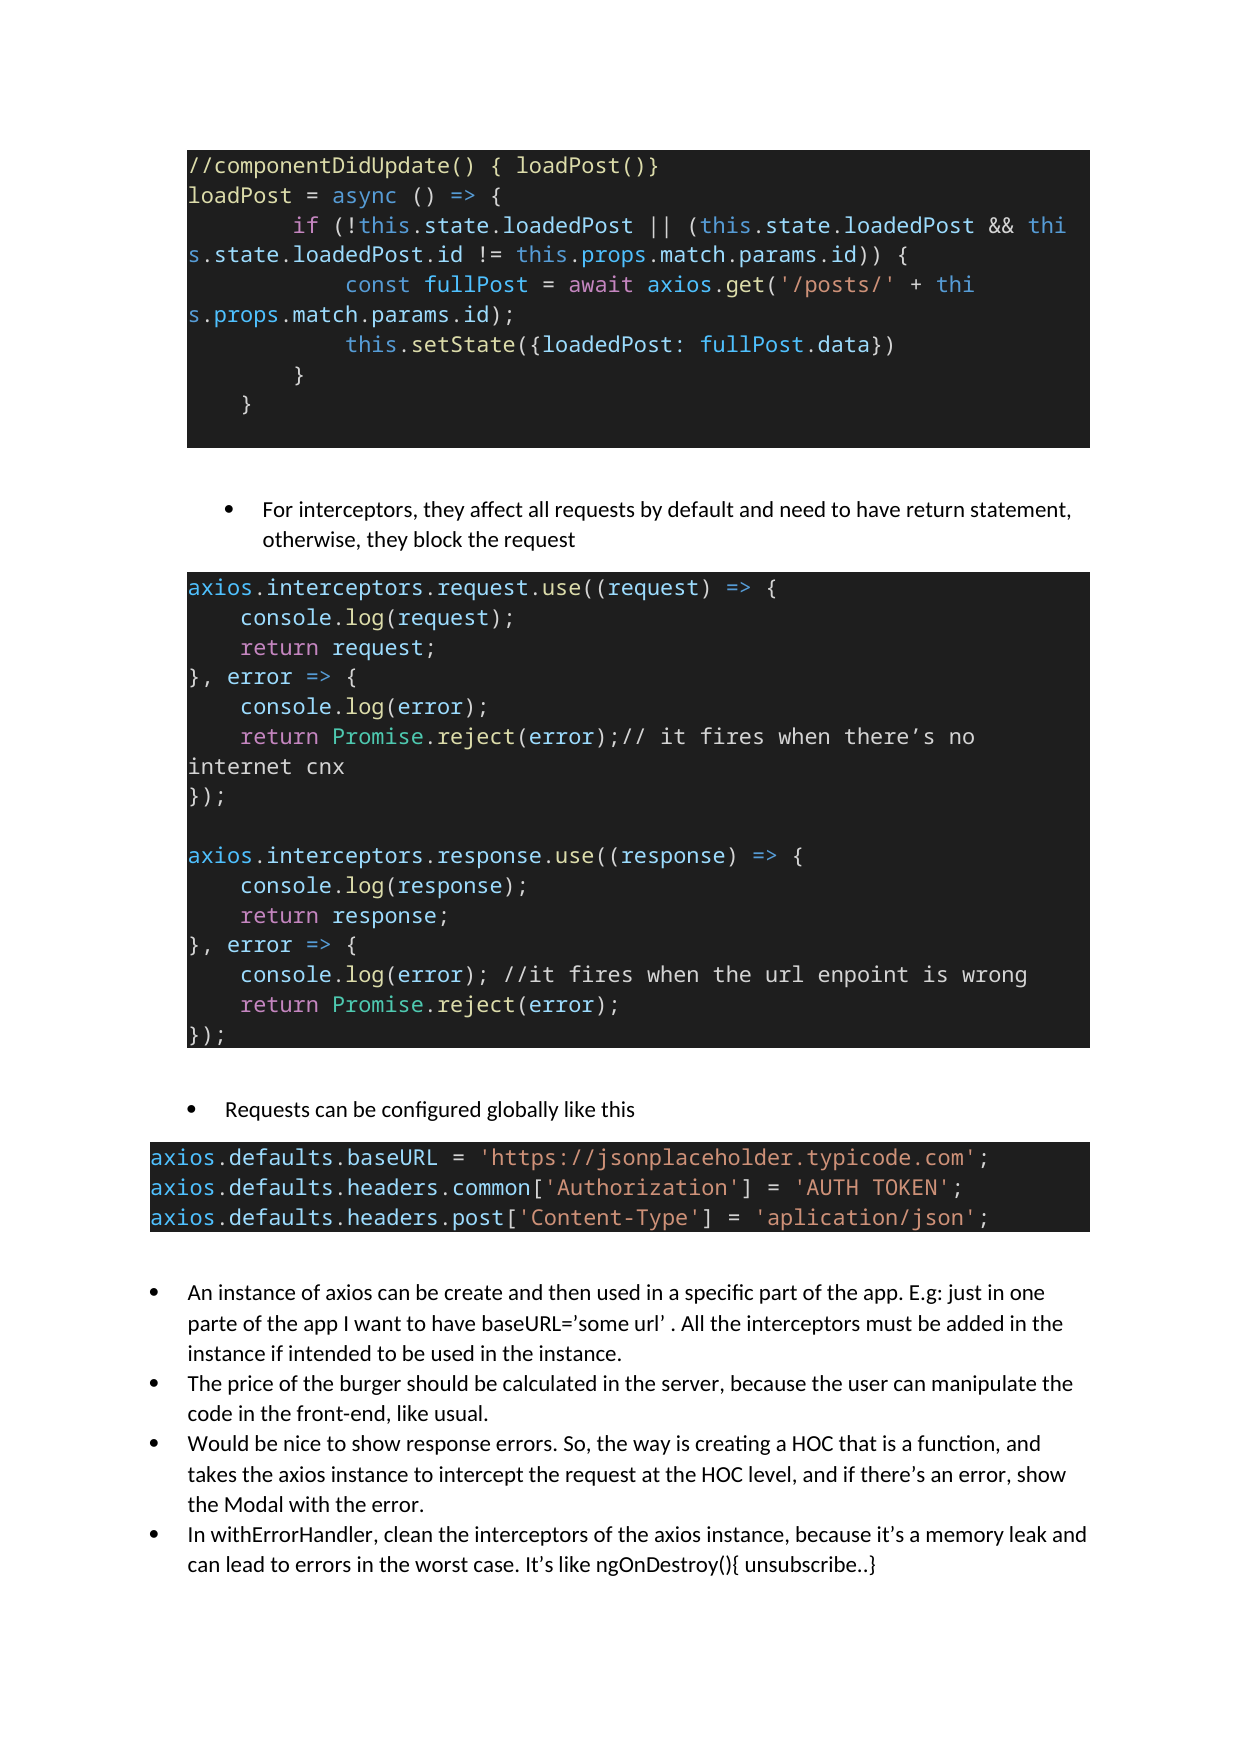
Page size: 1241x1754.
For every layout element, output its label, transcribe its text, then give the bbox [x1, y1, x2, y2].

text console.log(error); [187, 691, 1090, 721]
text return Promise.reject(error); [187, 989, 1090, 1019]
text axios.interceptors.request.use((request) => { [187, 572, 1090, 602]
text console.log(error); //it fires when the url enpoint is wrong [187, 959, 1090, 989]
text axios.defaults.headers.post['Content-Type'] = 'aplication/json'; [150, 1202, 1090, 1232]
text axios.defaults.headers.common['Authorization'] = 'AUTH TOKEN'; [150, 1172, 1090, 1202]
text axios.interceptors.response.use((response) => { [187, 840, 1090, 870]
text return response; [187, 899, 1090, 929]
text if (!this.state.loadedPost || (this.state.loadedPost && this.state.loadedPost.id != this.props.match.params.id)) { [187, 209, 1090, 269]
list The price of the burger should be calculated in the server, because the user can manipulate the code in the front-end, like usual. [150, 1369, 1090, 1427]
text loadPost = async () => { [187, 180, 1090, 209]
list In withErrorHandler, clean the interceptors of the axios instance, because it’s a memory leak and can lead to errors in the worst case. It’s like ngOnDestroy(){ unsubscribe..} [150, 1520, 1090, 1578]
text }, error => { [187, 661, 1090, 691]
text console.log(request); [187, 602, 1090, 631]
text this.setState({loadedPost: fullPost.data}) [187, 329, 1090, 358]
text }); [187, 780, 1090, 810]
text } [187, 358, 1090, 388]
text return request; [187, 631, 1090, 661]
text const fullPost = await axios.get('/posts/' + this.props.match.params.id); [187, 269, 1090, 329]
list For interceptors, they affect all requests by default and need to have return statement, otherwise, they block the request [225, 495, 1090, 553]
text }, error => { [187, 929, 1090, 959]
text return Promise.reject(error);// it fires when there’s no internet cnx [187, 721, 1090, 780]
list Would be nice to show response errors. So, the way is creating a HOC that is a function, and takes the axios instance to intercept the request at the HOC level, and if there’s an error, show the Modal with the error. [150, 1429, 1090, 1518]
list Requests can be configured globally like this [187, 1095, 1090, 1123]
text axios.defaults.baseURL = 'https://jsonplaceholder.typicode.com'; [150, 1142, 1090, 1172]
text //componentDidUpdate() { loadPost()} [187, 150, 1090, 180]
text } [187, 388, 1090, 418]
text console.log(response); [187, 870, 1090, 899]
list An instance of axios can be create and then used in a specific part of the app. E.g: just in one parte of the app I want to have baseURL=’some url’ . All the interceptors must be added in the instance if intended to be used in the instance. [150, 1278, 1090, 1367]
text }); [187, 1019, 1090, 1048]
